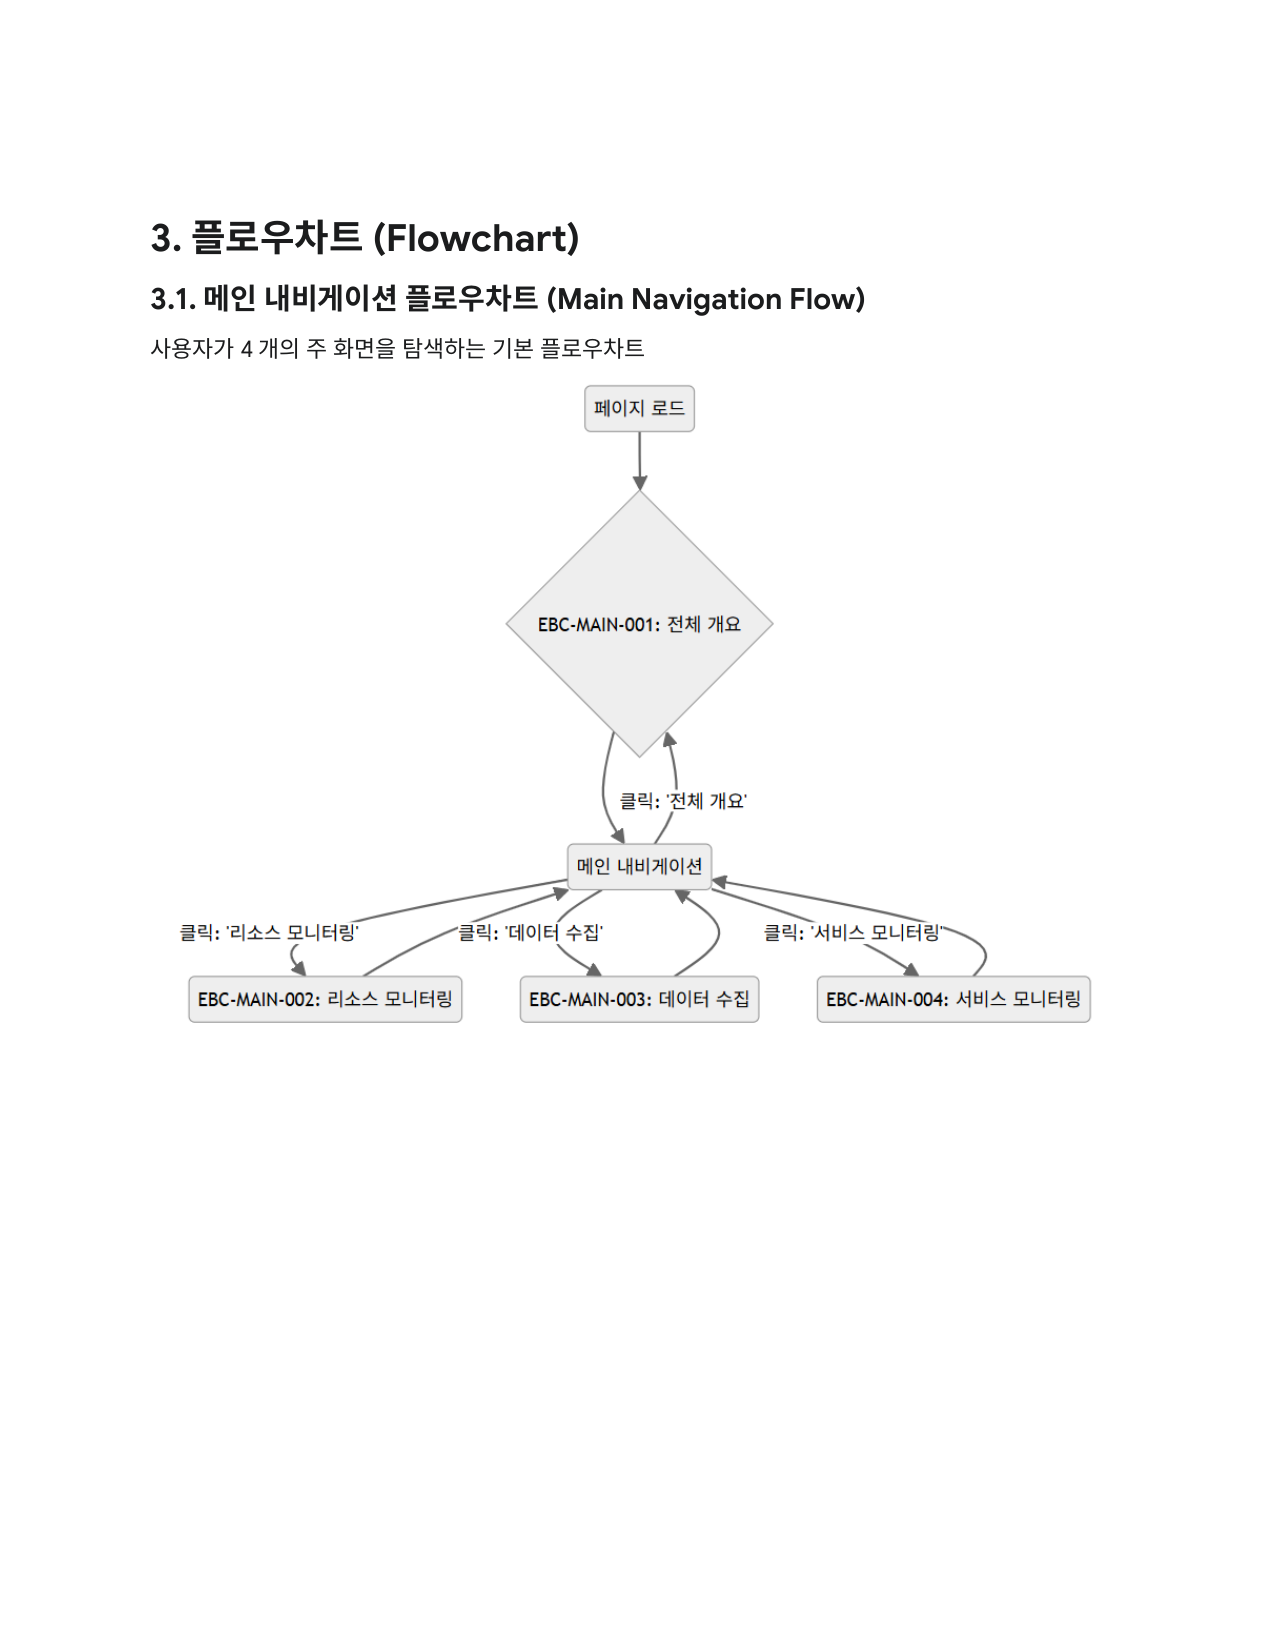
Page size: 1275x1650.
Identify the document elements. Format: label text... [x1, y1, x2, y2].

subtitle 3.1. 메인 내비게이션 플로우차트 (Main Navigation Flow) [150, 281, 1125, 318]
text 사용자가 4개의 주 화면을 탐색하는 기본 플로우차트 [150, 336, 1125, 368]
picture [150, 368, 1125, 1043]
subtitle 3. 플로우차트 (Flowchart) [150, 215, 1125, 262]
